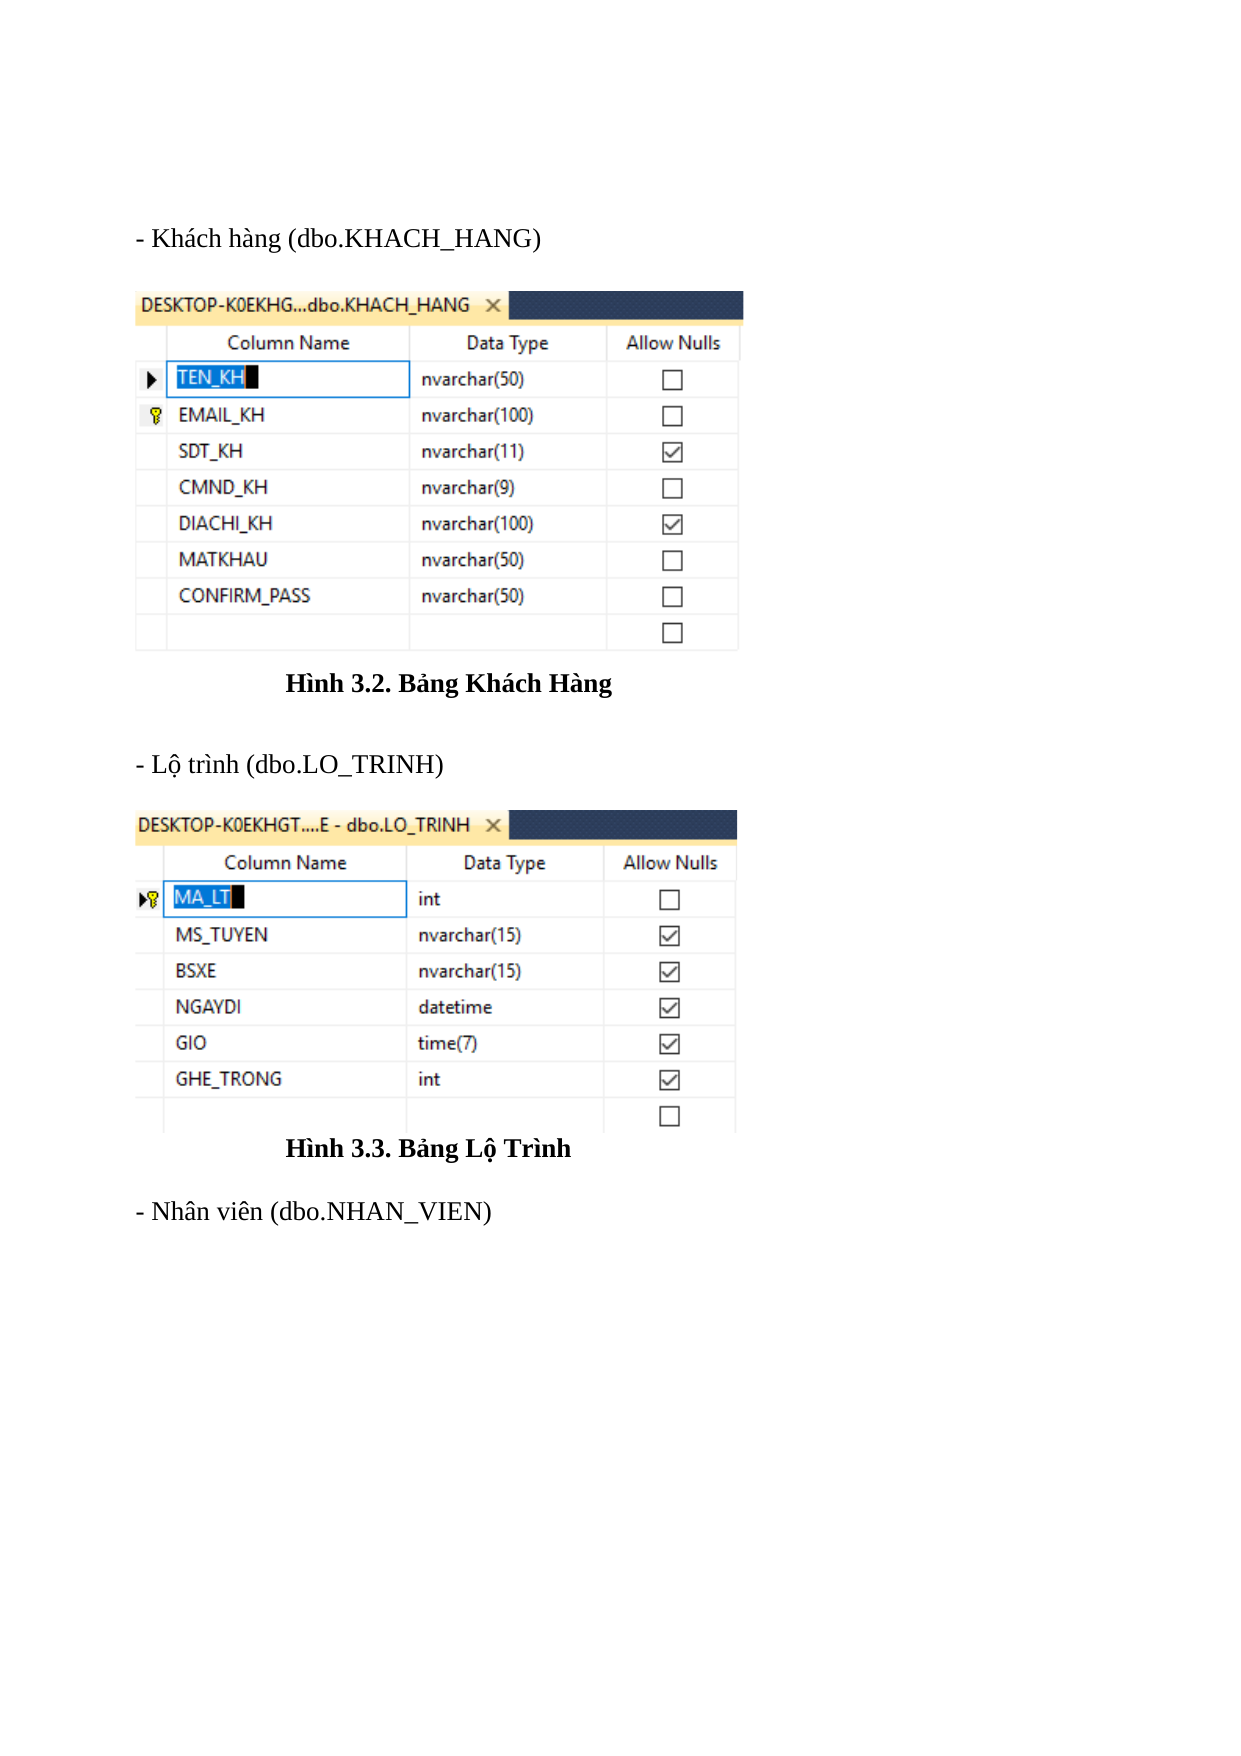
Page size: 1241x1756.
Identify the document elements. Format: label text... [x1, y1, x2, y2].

text - Nhân viên (dbo.NHAN_VIEN) [135, 1195, 1165, 1226]
text - Khách hàng (dbo.KHACH_HANG) [135, 222, 1165, 254]
text Hình 3.3. Bảng Lộ Trình [210, 1133, 1165, 1164]
picture [135, 291, 744, 656]
text - Lộ trình (dbo.LO_TRINH) [135, 748, 1165, 779]
picture [135, 810, 738, 1133]
text Hình 3.2. Bảng Khách Hàng [210, 668, 1165, 699]
